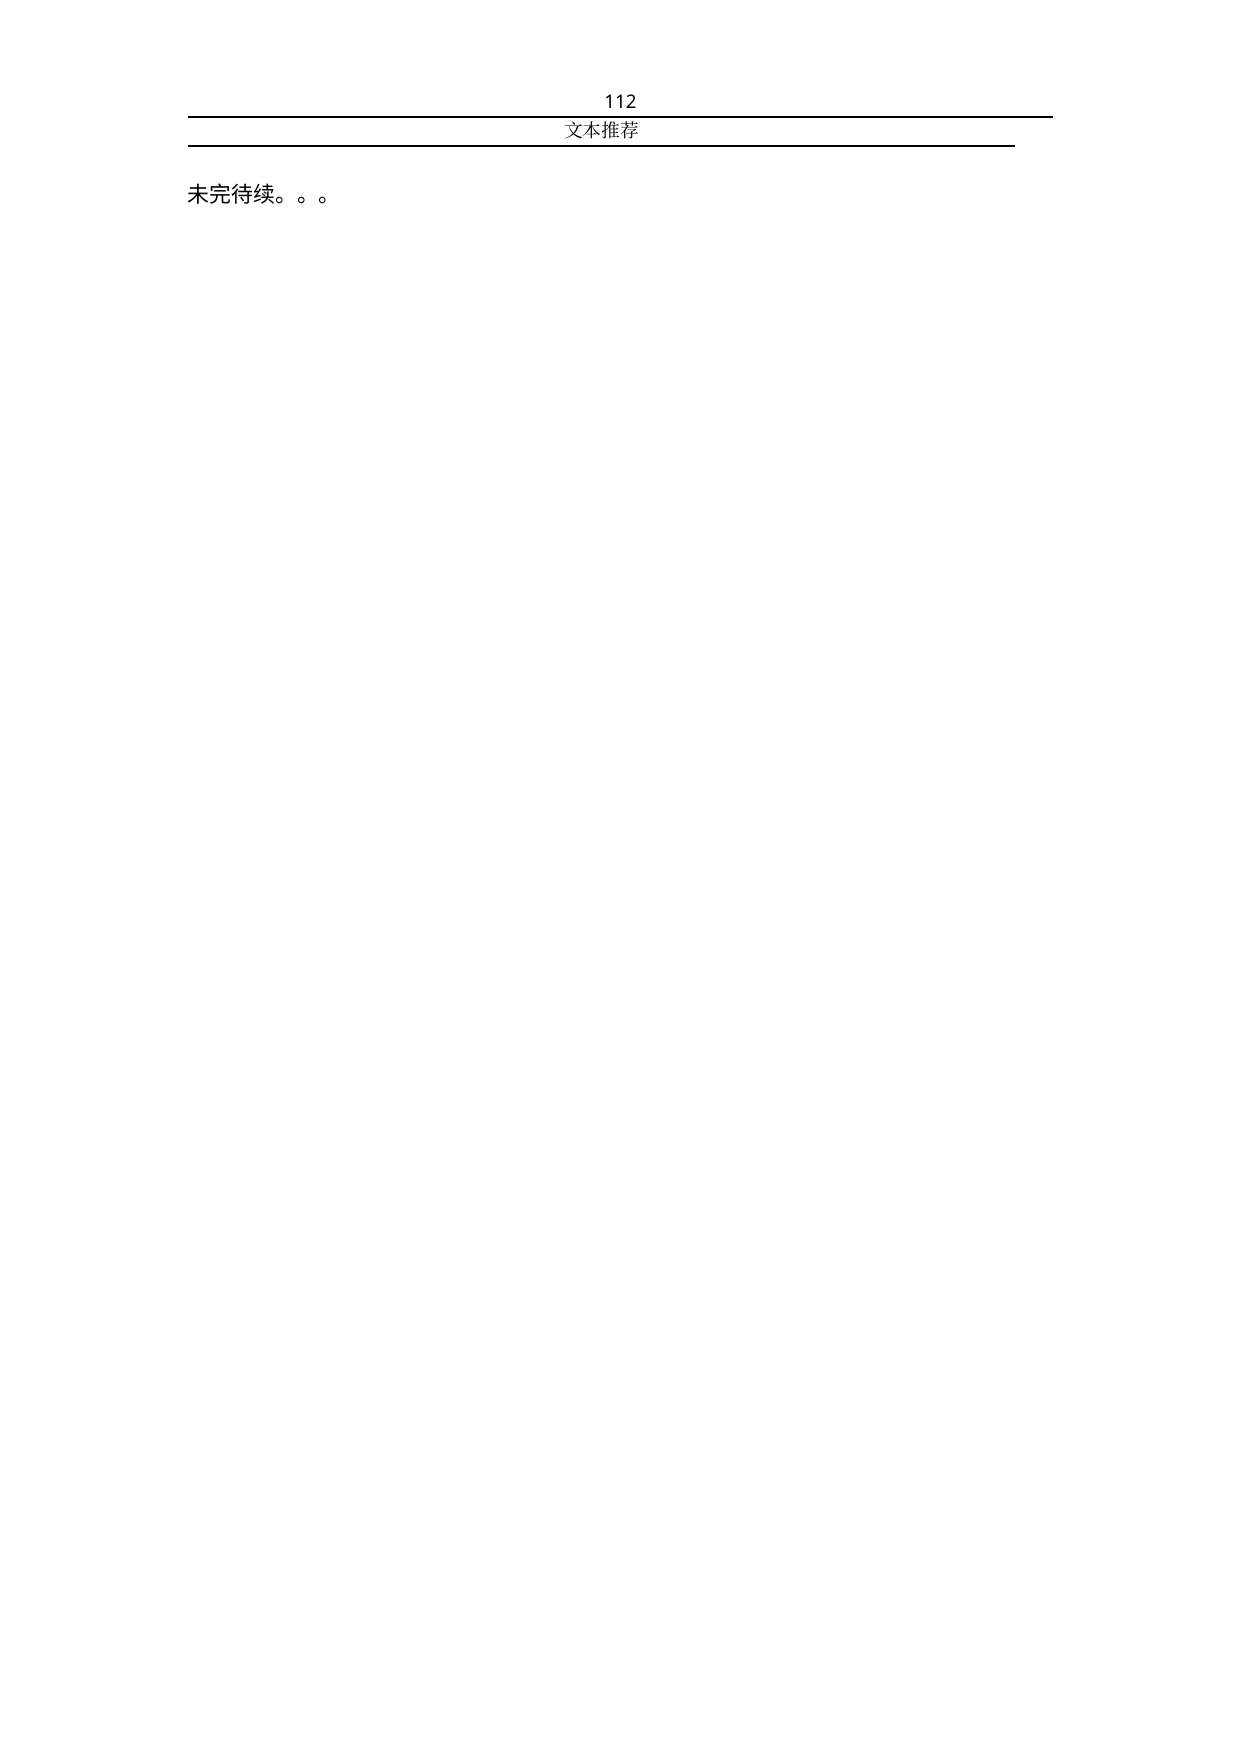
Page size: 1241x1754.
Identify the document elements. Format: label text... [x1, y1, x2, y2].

text 未完待续。。。 [187, 177, 1053, 209]
